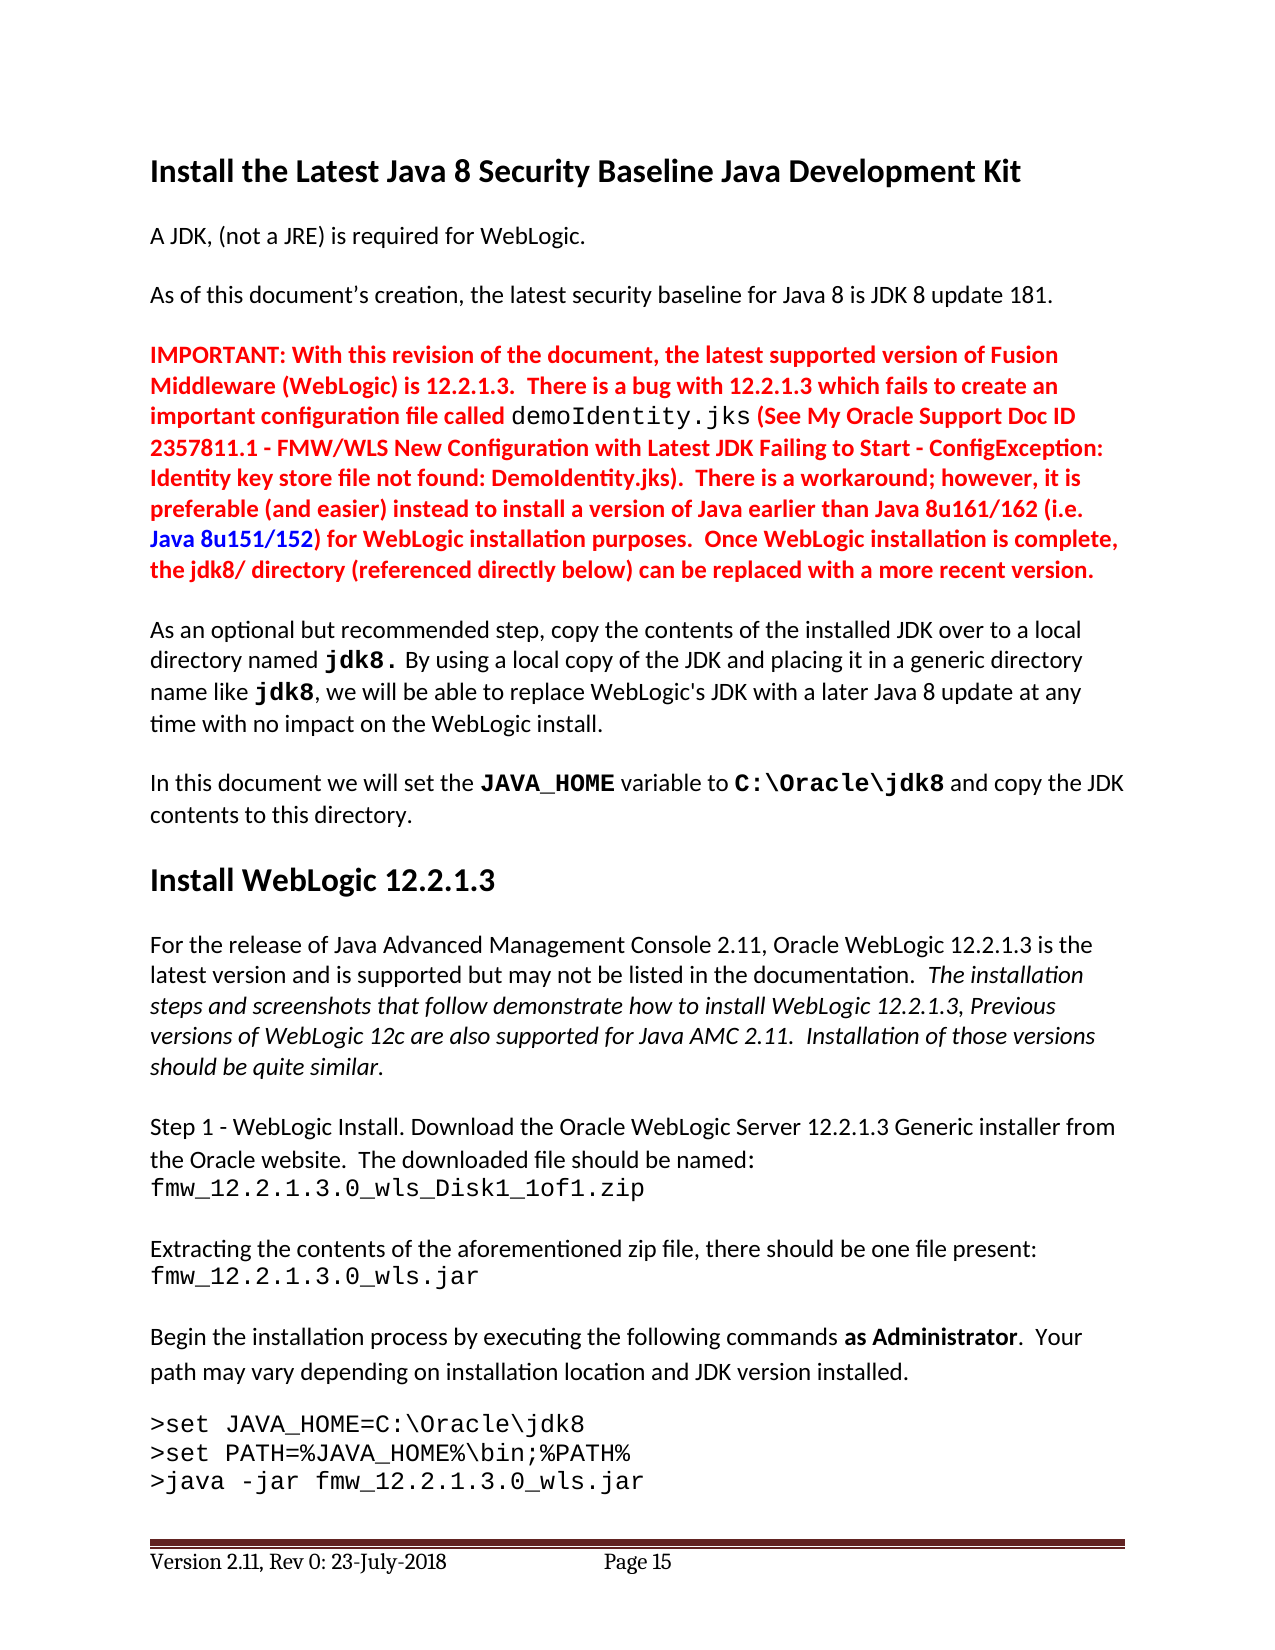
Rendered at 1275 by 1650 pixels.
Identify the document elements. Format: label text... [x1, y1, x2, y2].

subtitle As of this document’s creation, the latest security baseline for Java 8 is JDK 8 update 181. [150, 279, 1125, 310]
text >java -jar fmw_12.2.1.3.0_wls.jar [150, 1469, 1125, 1497]
text >set PATH=%JAVA_HOME%\bin;%PATH% [150, 1440, 1125, 1469]
text Disconnected from Oracle Database 12c Enterprise Edition Release 12.2.0.1.0 - 64bit ProductionInstall the Latest Java 8 Security Baseline Java Development Kit [150, 150, 1125, 191]
subtitle In this document we will set the JAVA_HOME variable to C:\Oracle\jdk8 and copy the JDK contents to this directory. [150, 768, 1125, 830]
subtitle IMPORTANT: With this revision of the document, the latest supported version of Fusion Middleware (WebLogic) is 12.2.1.3. There is a bug with 12.2.1.3 which fails to create an important configuration file called demoIdentity.jks (See My Oracle Support Doc ID 2357811.1 - FMW/WLS New Configuration with Latest JDK Failing to Start - ConfigException: Identity key store file not found: DemoIdentity.jks). There is a workaround; however, it is preferable (and easier) instead to install a version of Java earlier than Java 8u161/162 (i.e. Java 8u151/152) for WebLogic installation purposes. Once WebLogic installation is complete, the jdk8/ directory (referenced directly below) can be replaced with a more recent version. [150, 339, 1125, 585]
subtitle Install WebLogic 12.2.1.3 [150, 859, 1125, 900]
text >set JAVA_HOME=C:\Oracle\jdk8 [150, 1412, 1125, 1440]
subtitle A JDK, (not a JRE) is required for WebLogic. [150, 220, 1125, 250]
subtitle Step 1 - WebLogic Install. Download the Oracle WebLogic Server 12.2.1.3 Generic installer from the Oracle website. The downloaded file should be named: fmw_12.2.1.3.0_wls_Disk1_1of1.zip [150, 1111, 1125, 1204]
subtitle For the release of Java Advanced Management Console 2.11, Oracle WebLogic 12.2.1.3 is the latest version and is supported but may not be listed in the documentation. The installation steps and screenshots that follow demonstrate how to install WebLogic 12.2.1.3, Previous versions of WebLogic 12c are also supported for Java AMC 2.11. Installation of those versions should be quite similar. [150, 929, 1125, 1082]
subtitle As an optional but recommended step, copy the contents of the installed JDK over to a local directory named jdk8. By using a local copy of the JDK and placing it in a generic directory name like jdk8, we will be able to replace WebLogic's JDK with a later Java 8 update at any time with no impact on the WebLogic install. [150, 614, 1125, 738]
text Begin the installation process by executing the following commands as Administrator. Your path may vary depending on installation location and JDK version installed. [150, 1321, 1125, 1387]
subtitle Extracting the contents of the aforementioned zip file, there should be one file present: fmw_12.2.1.3.0_wls.jar [150, 1233, 1125, 1292]
